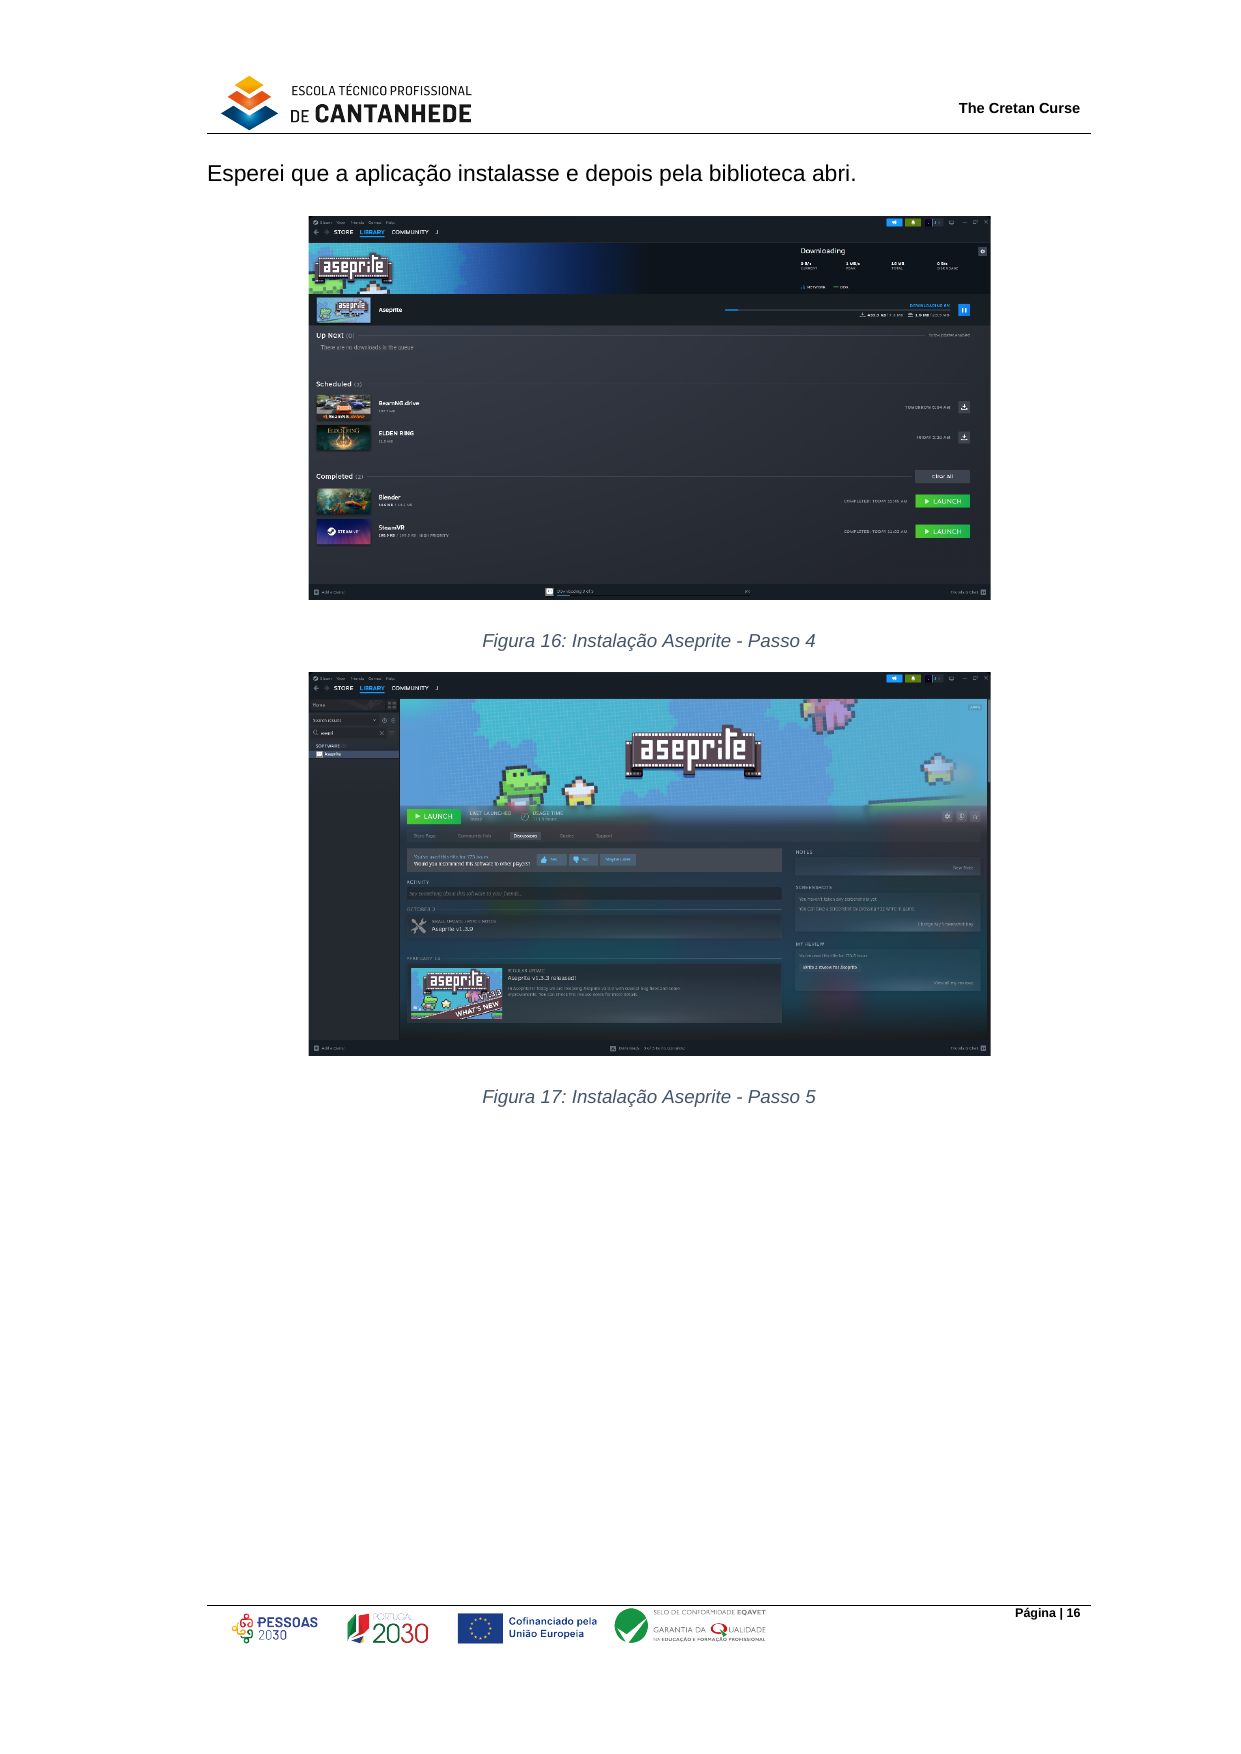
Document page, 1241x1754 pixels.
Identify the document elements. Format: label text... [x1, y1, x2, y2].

text Figura 16: Instalação Aseprite - Passo 4 [207, 630, 1092, 651]
text Esperei que a aplicação instalasse e depois pela biblioteca abri. [207, 160, 1092, 186]
picture [308, 672, 991, 1056]
picture [308, 216, 991, 600]
picture [218, 73, 475, 133]
picture [614, 1608, 766, 1643]
picture [218, 1606, 608, 1654]
text Figura 17: Instalação Aseprite - Passo 5 [207, 1086, 1092, 1107]
